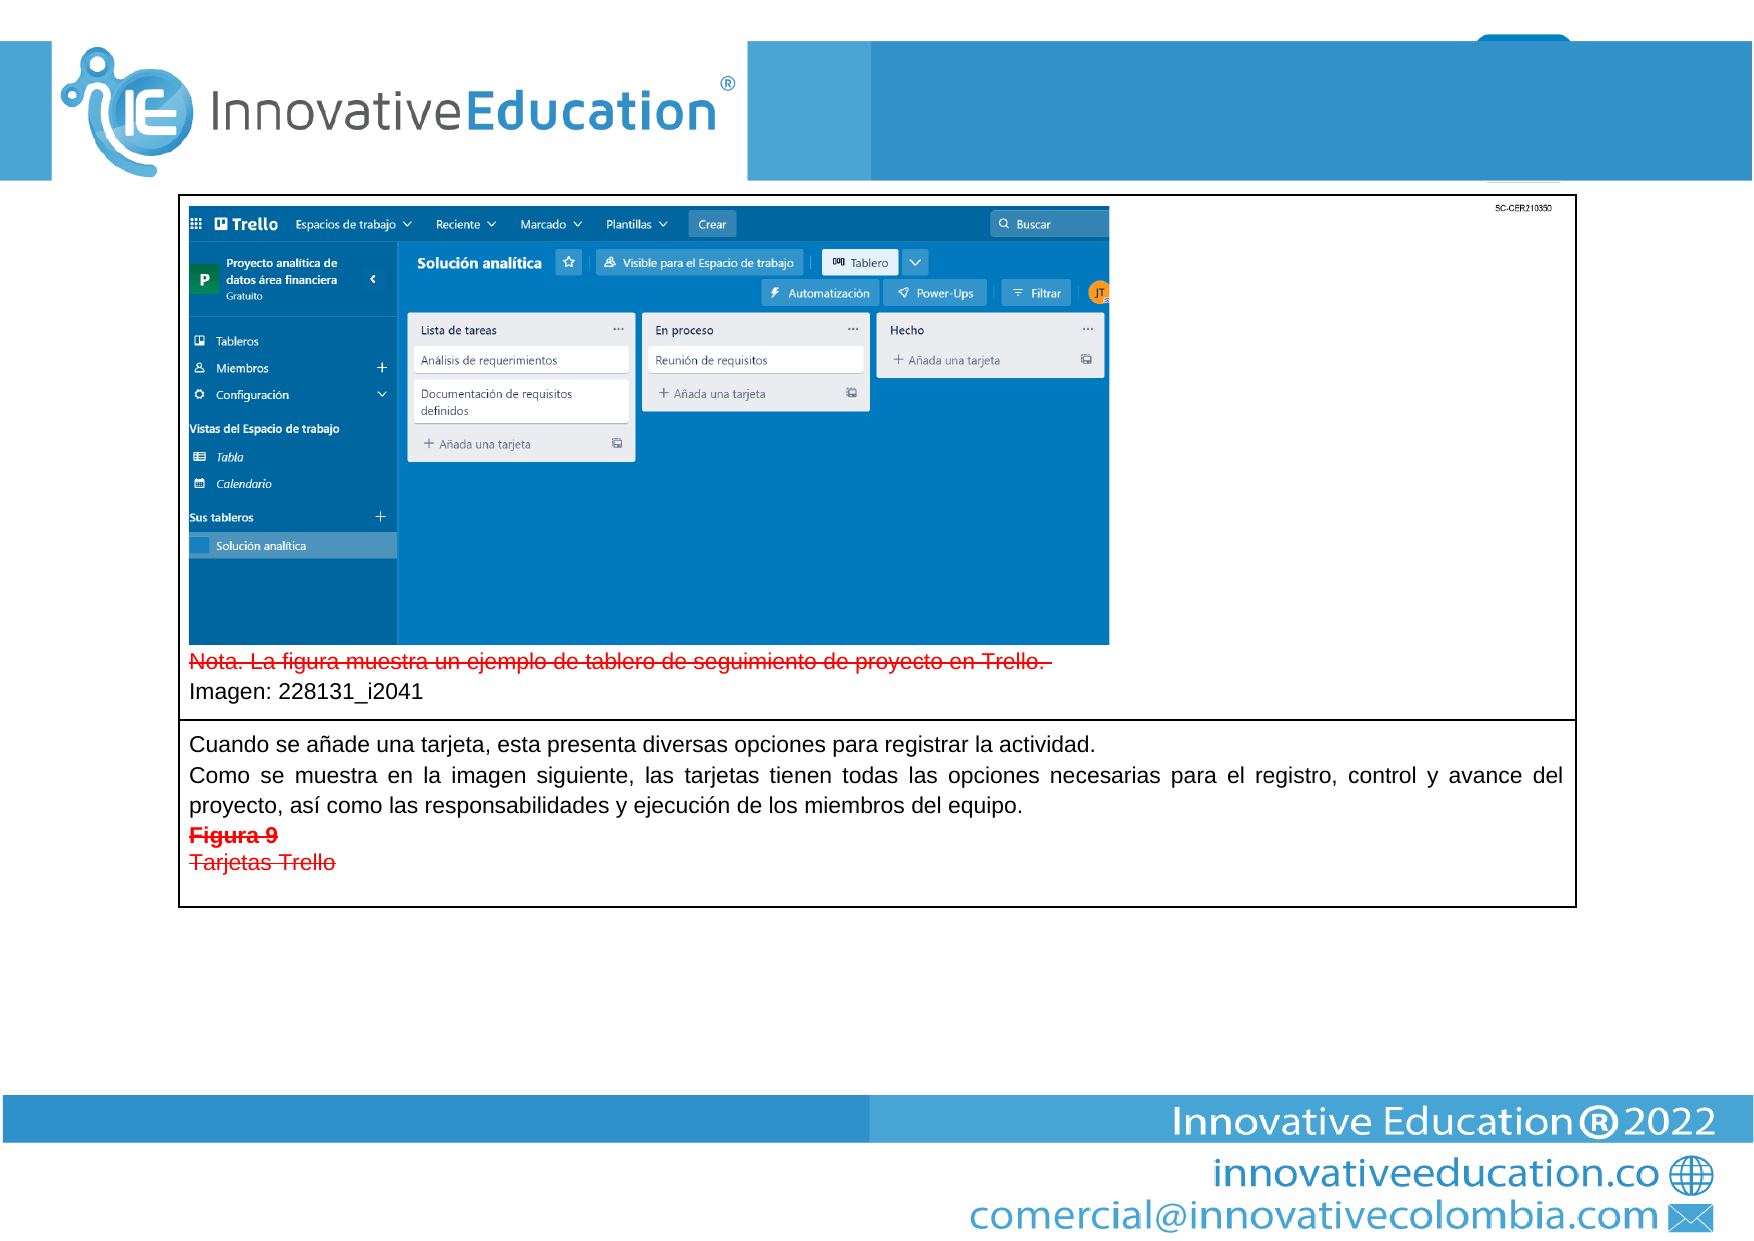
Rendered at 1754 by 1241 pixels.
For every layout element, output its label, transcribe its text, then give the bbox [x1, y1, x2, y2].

picture [2, 1093, 1754, 1239]
picture [188, 206, 1110, 645]
picture [0, 28, 1752, 194]
